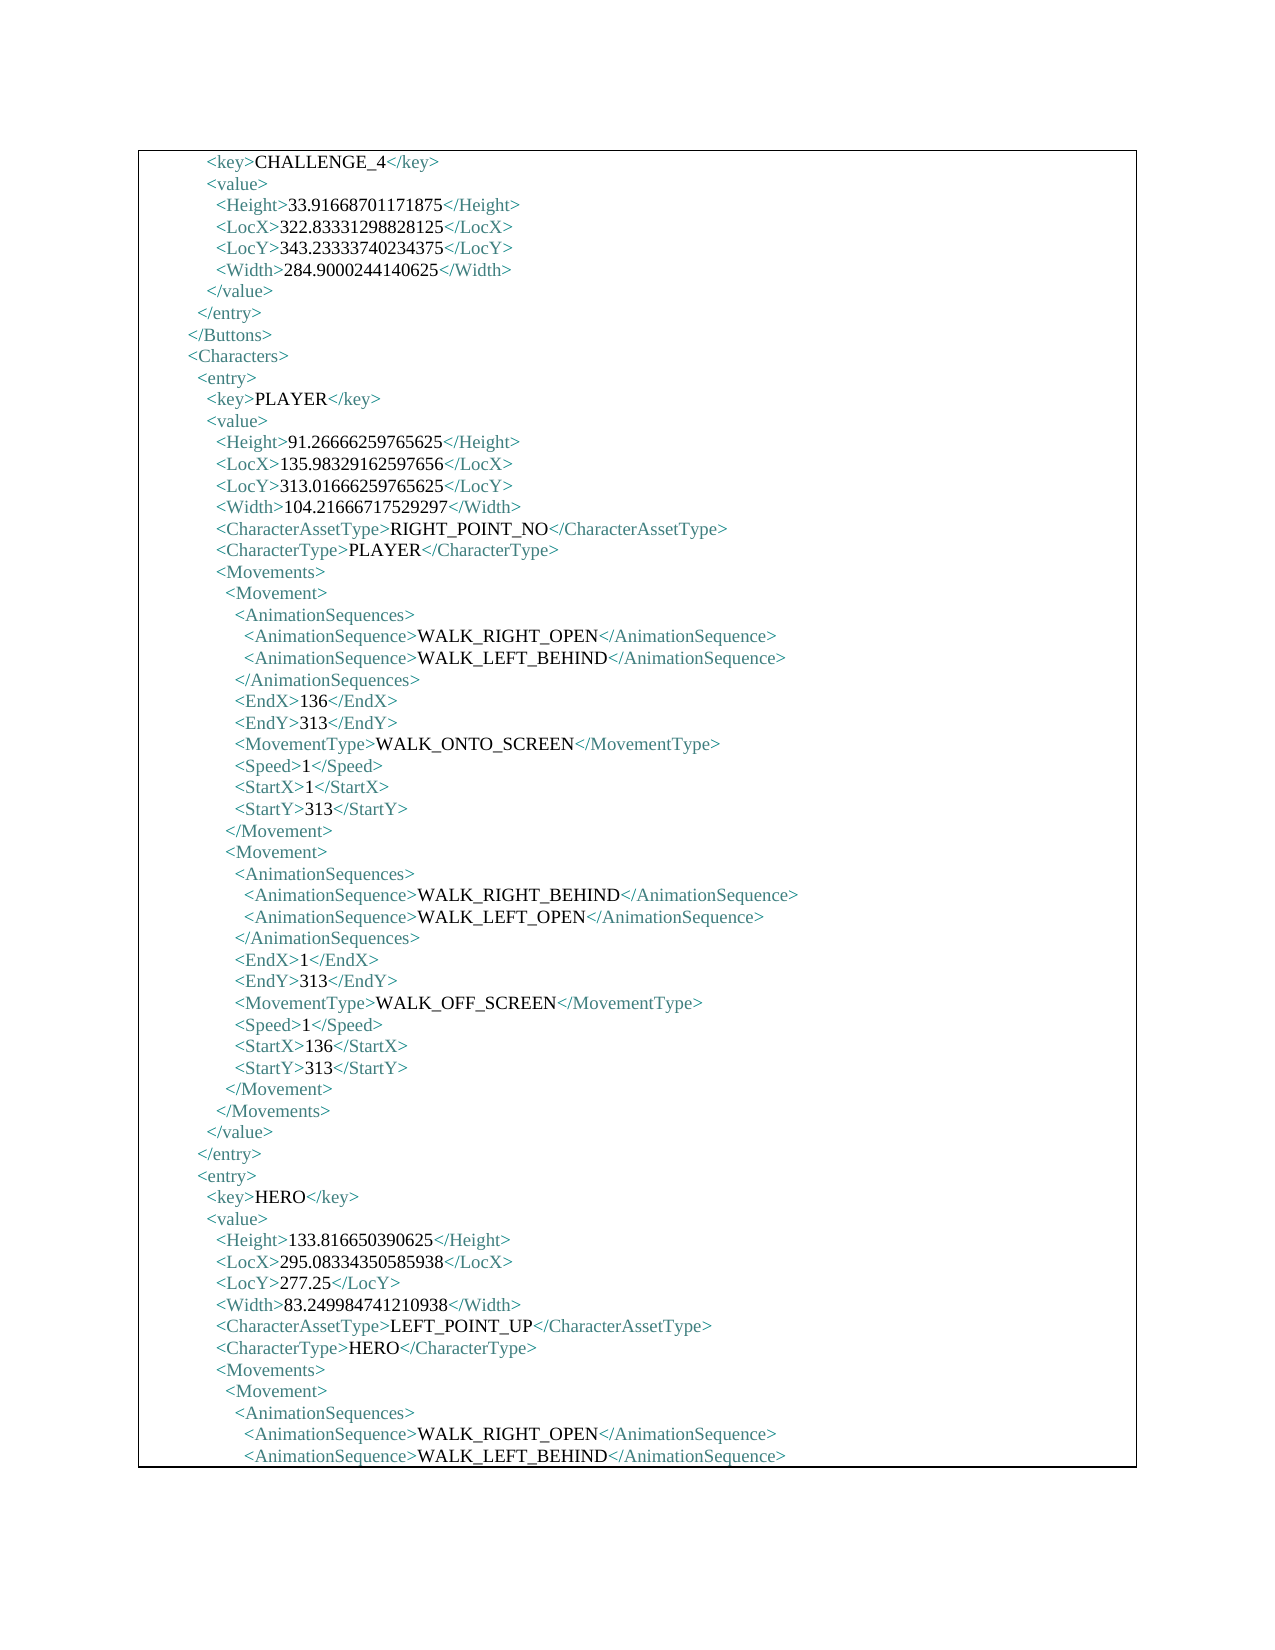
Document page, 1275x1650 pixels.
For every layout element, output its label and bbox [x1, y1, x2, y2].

table_header [139, 151, 1136, 1466]
